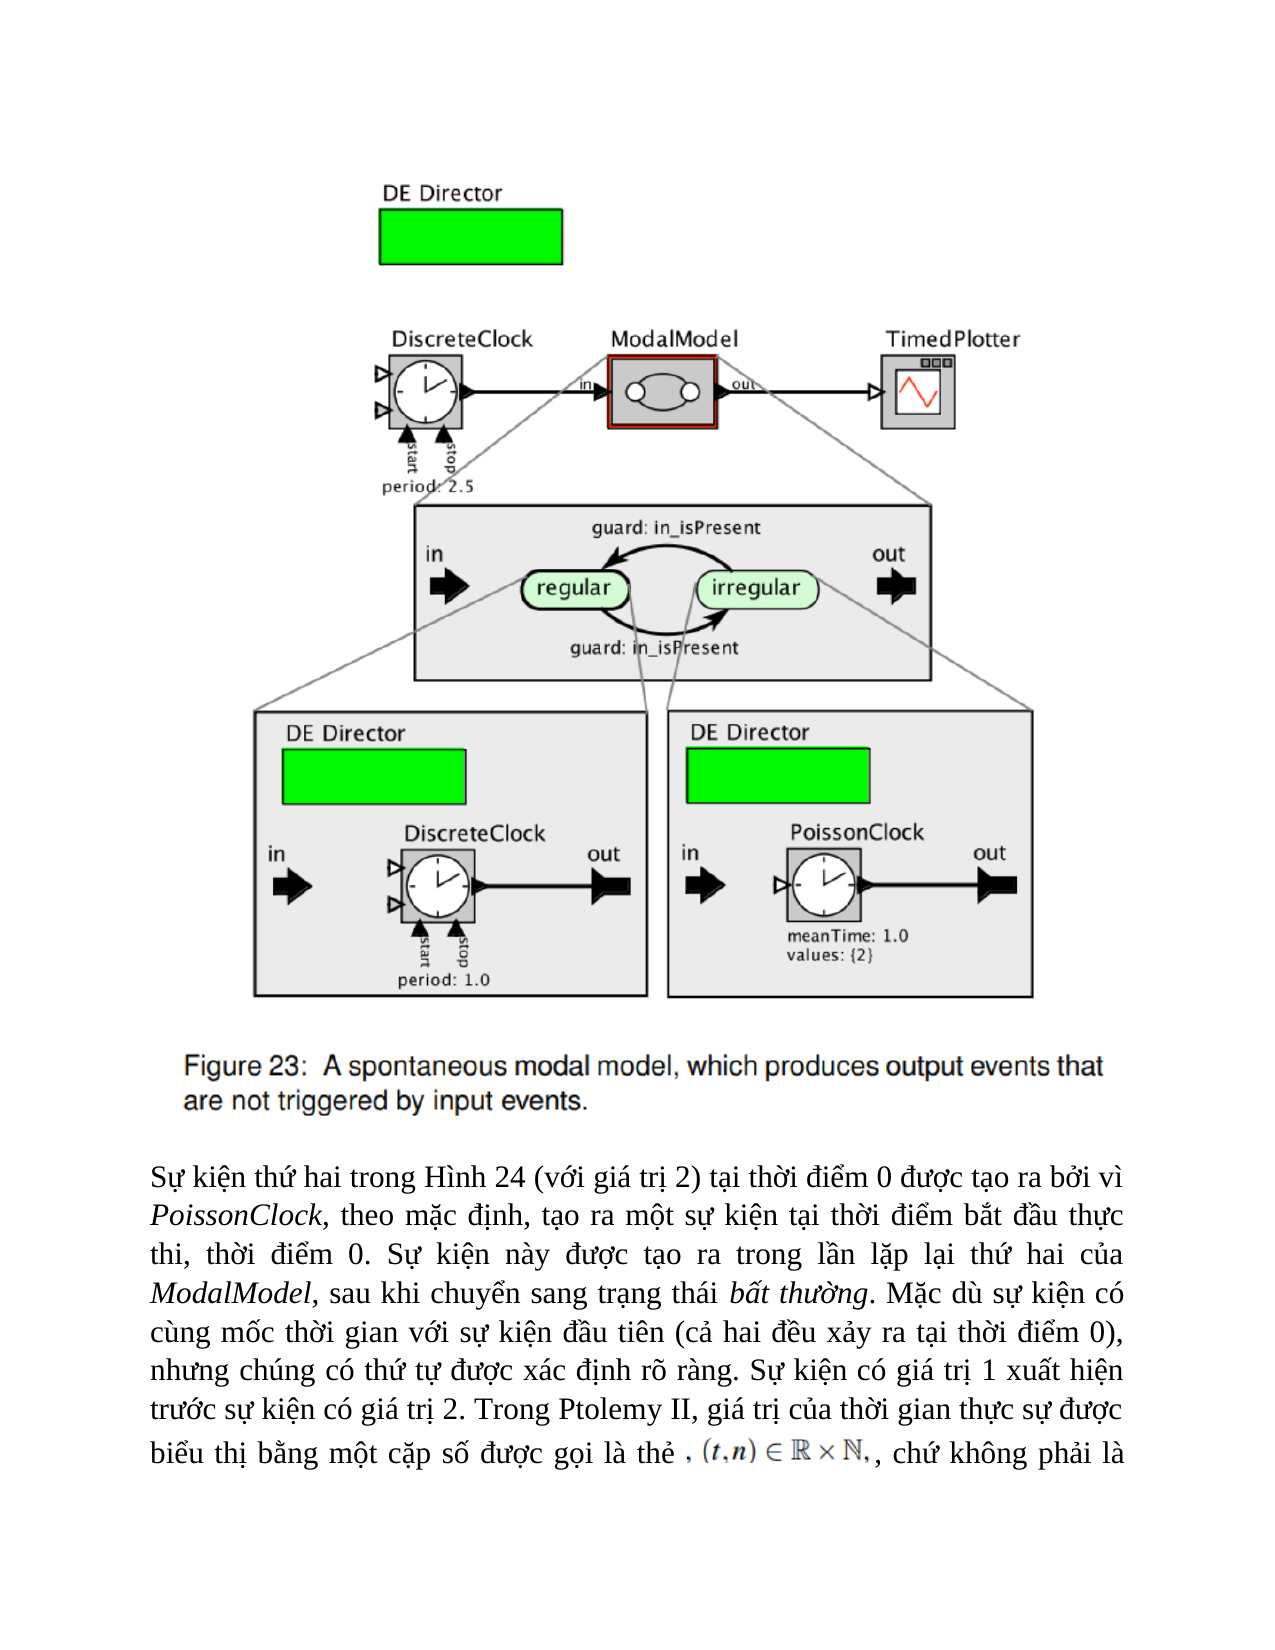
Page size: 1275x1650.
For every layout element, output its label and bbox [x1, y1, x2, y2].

picture [150, 150, 1125, 1139]
text [150, 1158, 1125, 1470]
picture [686, 1429, 874, 1463]
